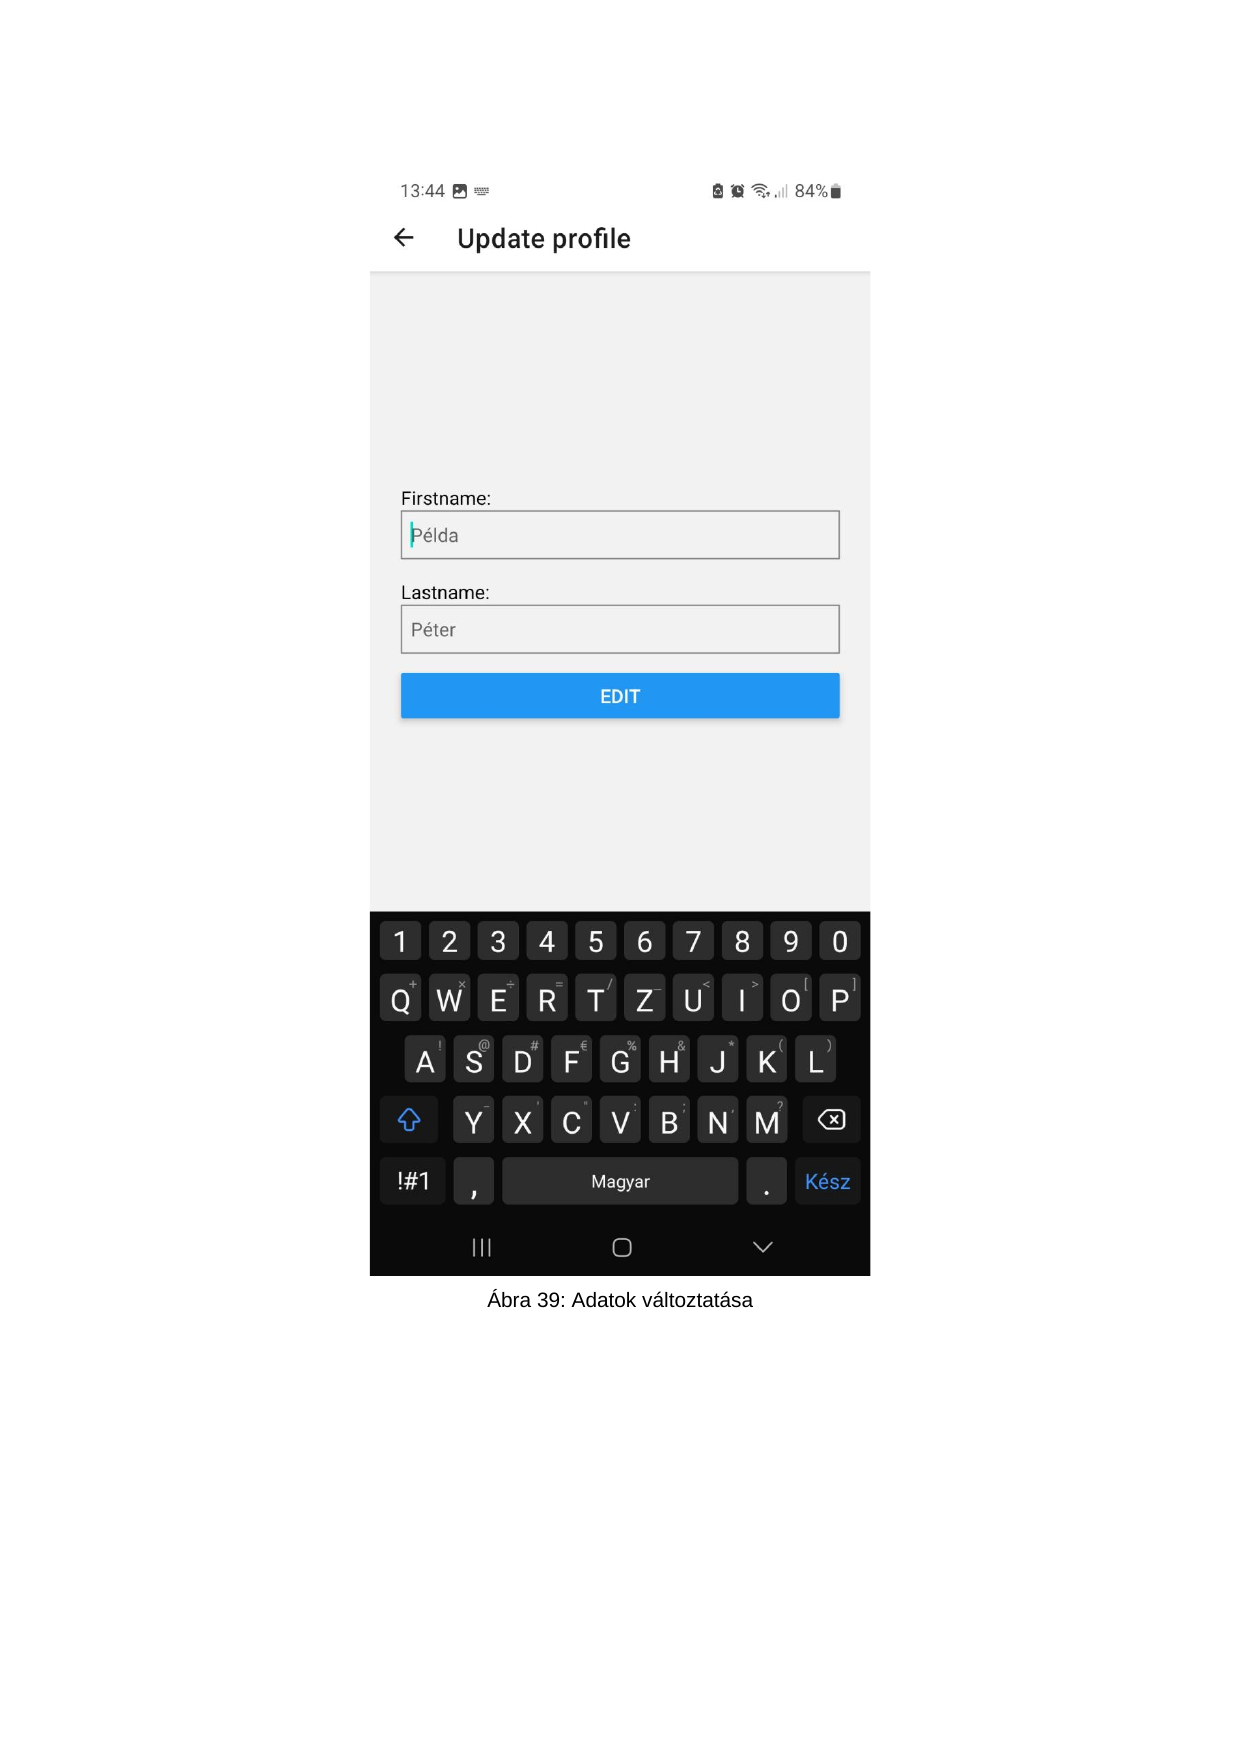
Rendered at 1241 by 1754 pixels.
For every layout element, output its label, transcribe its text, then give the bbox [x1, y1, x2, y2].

text Ábra 39: Adatok változtatása [187, 1288, 1053, 1312]
picture [369, 162, 871, 1276]
